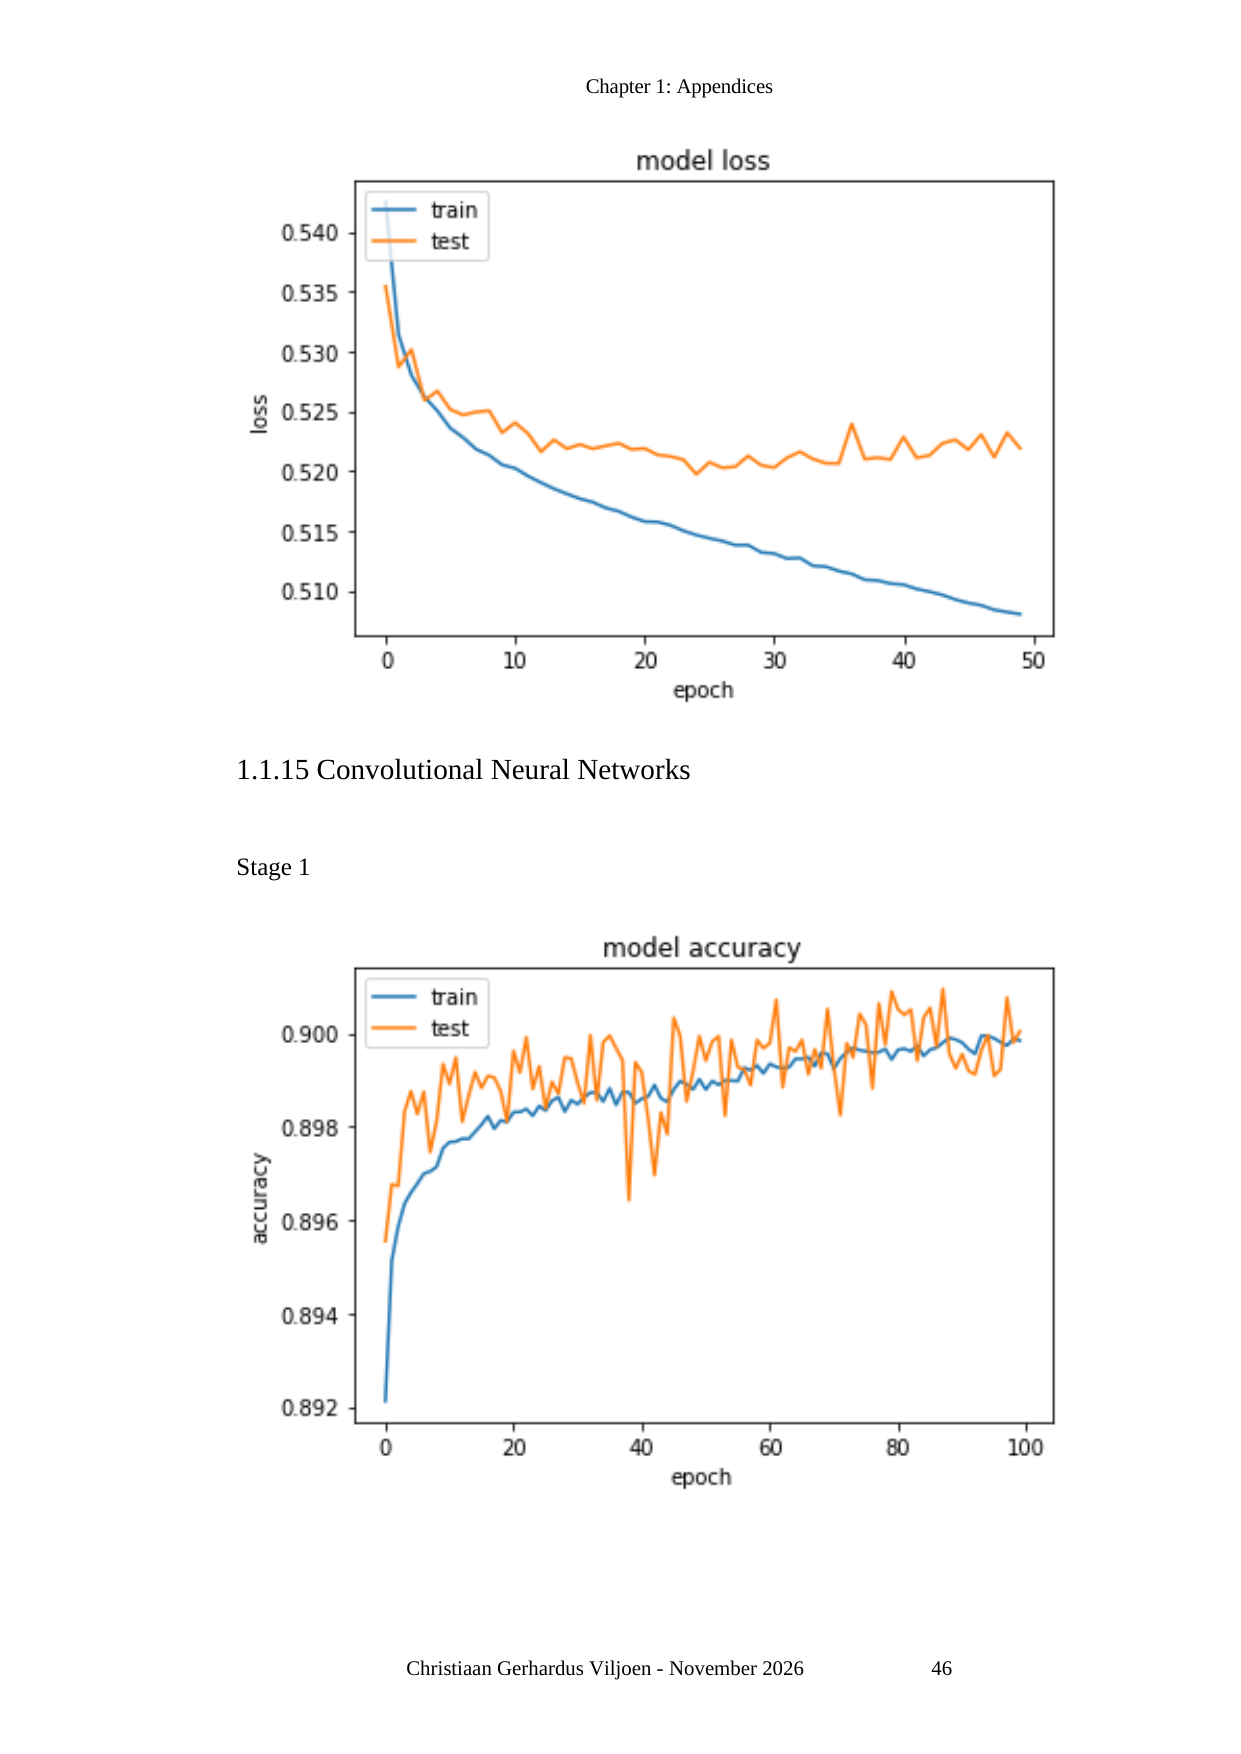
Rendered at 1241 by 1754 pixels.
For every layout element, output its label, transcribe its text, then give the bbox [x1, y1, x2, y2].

picture [236, 922, 1074, 1502]
subtitle Stage 1 [236, 852, 1122, 881]
picture [236, 135, 1074, 715]
subtitle Convolutional Neural Networks [236, 752, 1122, 786]
